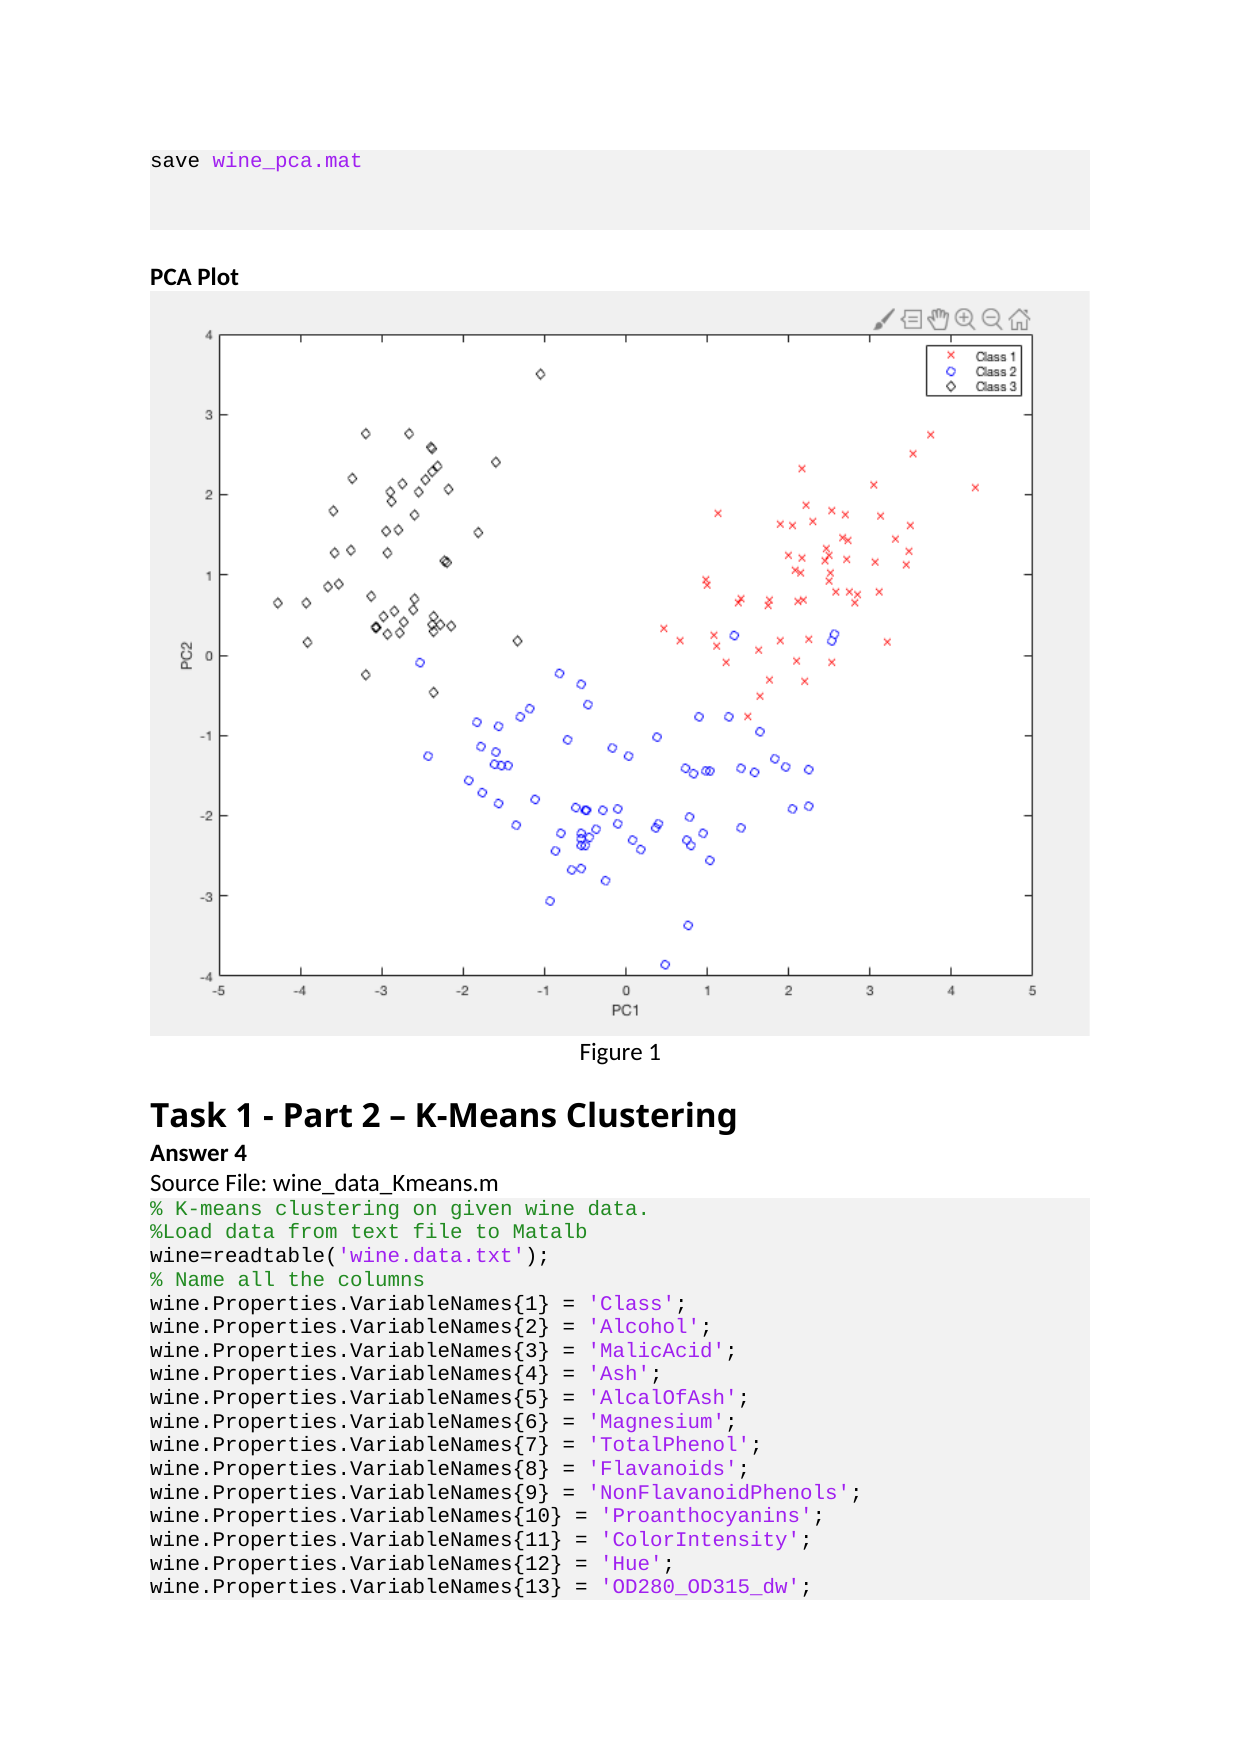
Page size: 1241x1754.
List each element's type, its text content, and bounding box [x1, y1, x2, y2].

text wine.Properties.VariableNames{13} = 'OD280_OD315_dw'; [150, 1576, 1090, 1600]
subtitle Task 1 - Part 2 – K-Means Clustering [150, 1091, 1090, 1137]
text wine.Properties.VariableNames{7} = 'TotalPhenol'; [150, 1434, 1090, 1458]
text wine.Properties.VariableNames{5} = 'AlcalOfAsh'; [150, 1387, 1090, 1411]
text wine.Properties.VariableNames{8} = 'Flavanoids'; [150, 1458, 1090, 1482]
text save wine_pca.mat [150, 150, 1090, 174]
picture [150, 291, 1090, 1036]
text wine.Properties.VariableNames{2} = 'Alcohol'; [150, 1316, 1090, 1340]
text wine.Properties.VariableNames{3} = 'MalicAcid'; [150, 1340, 1090, 1363]
text wine.Properties.VariableNames{6} = 'Magnesium'; [150, 1411, 1090, 1434]
text wine.Properties.VariableNames{9} = 'NonFlavanoidPhenols'; [150, 1482, 1090, 1505]
text PCA Plot [150, 261, 1090, 291]
text wine.Properties.VariableNames{1} = 'Class'; [150, 1292, 1090, 1316]
text % K-means clustering on given wine data. [150, 1198, 1090, 1222]
text %Load data from text file to Matalb [150, 1222, 1090, 1245]
text wine.Properties.VariableNames{12} = 'Hue'; [150, 1553, 1090, 1576]
text wine.Properties.VariableNames{10} = 'Proanthocyanins'; [150, 1505, 1090, 1529]
text Answer 4 [150, 1137, 1090, 1167]
text Figure 1 [150, 1036, 1090, 1066]
text wine=readtable('wine.data.txt'); [150, 1245, 1090, 1269]
text Source File: wine_data_Kmeans.m [150, 1167, 1090, 1198]
text wine.Properties.VariableNames{4} = 'Ash'; [150, 1363, 1090, 1387]
text % Name all the columns [150, 1269, 1090, 1292]
text wine.Properties.VariableNames{11} = 'ColorIntensity'; [150, 1529, 1090, 1553]
